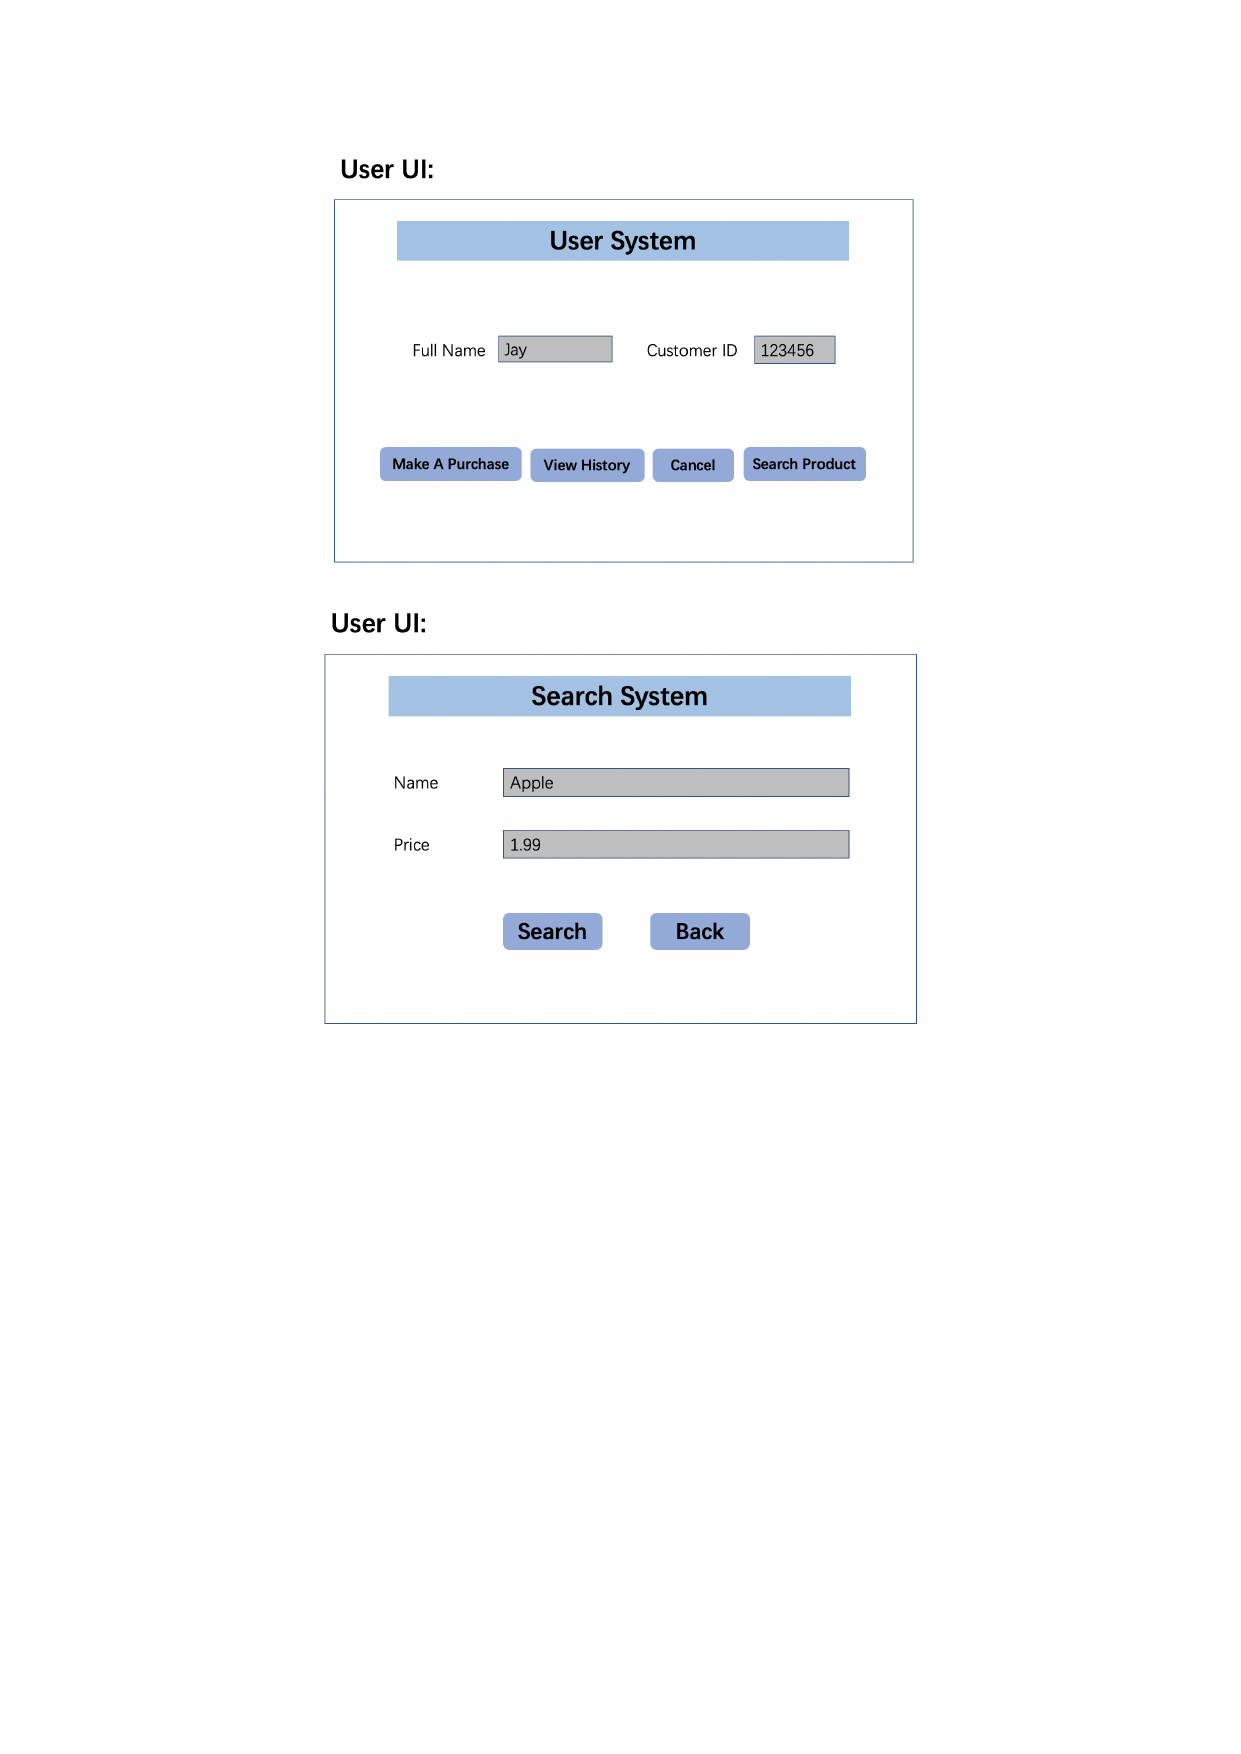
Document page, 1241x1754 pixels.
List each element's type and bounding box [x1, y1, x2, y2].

picture [321, 150, 919, 568]
picture [312, 601, 929, 1036]
